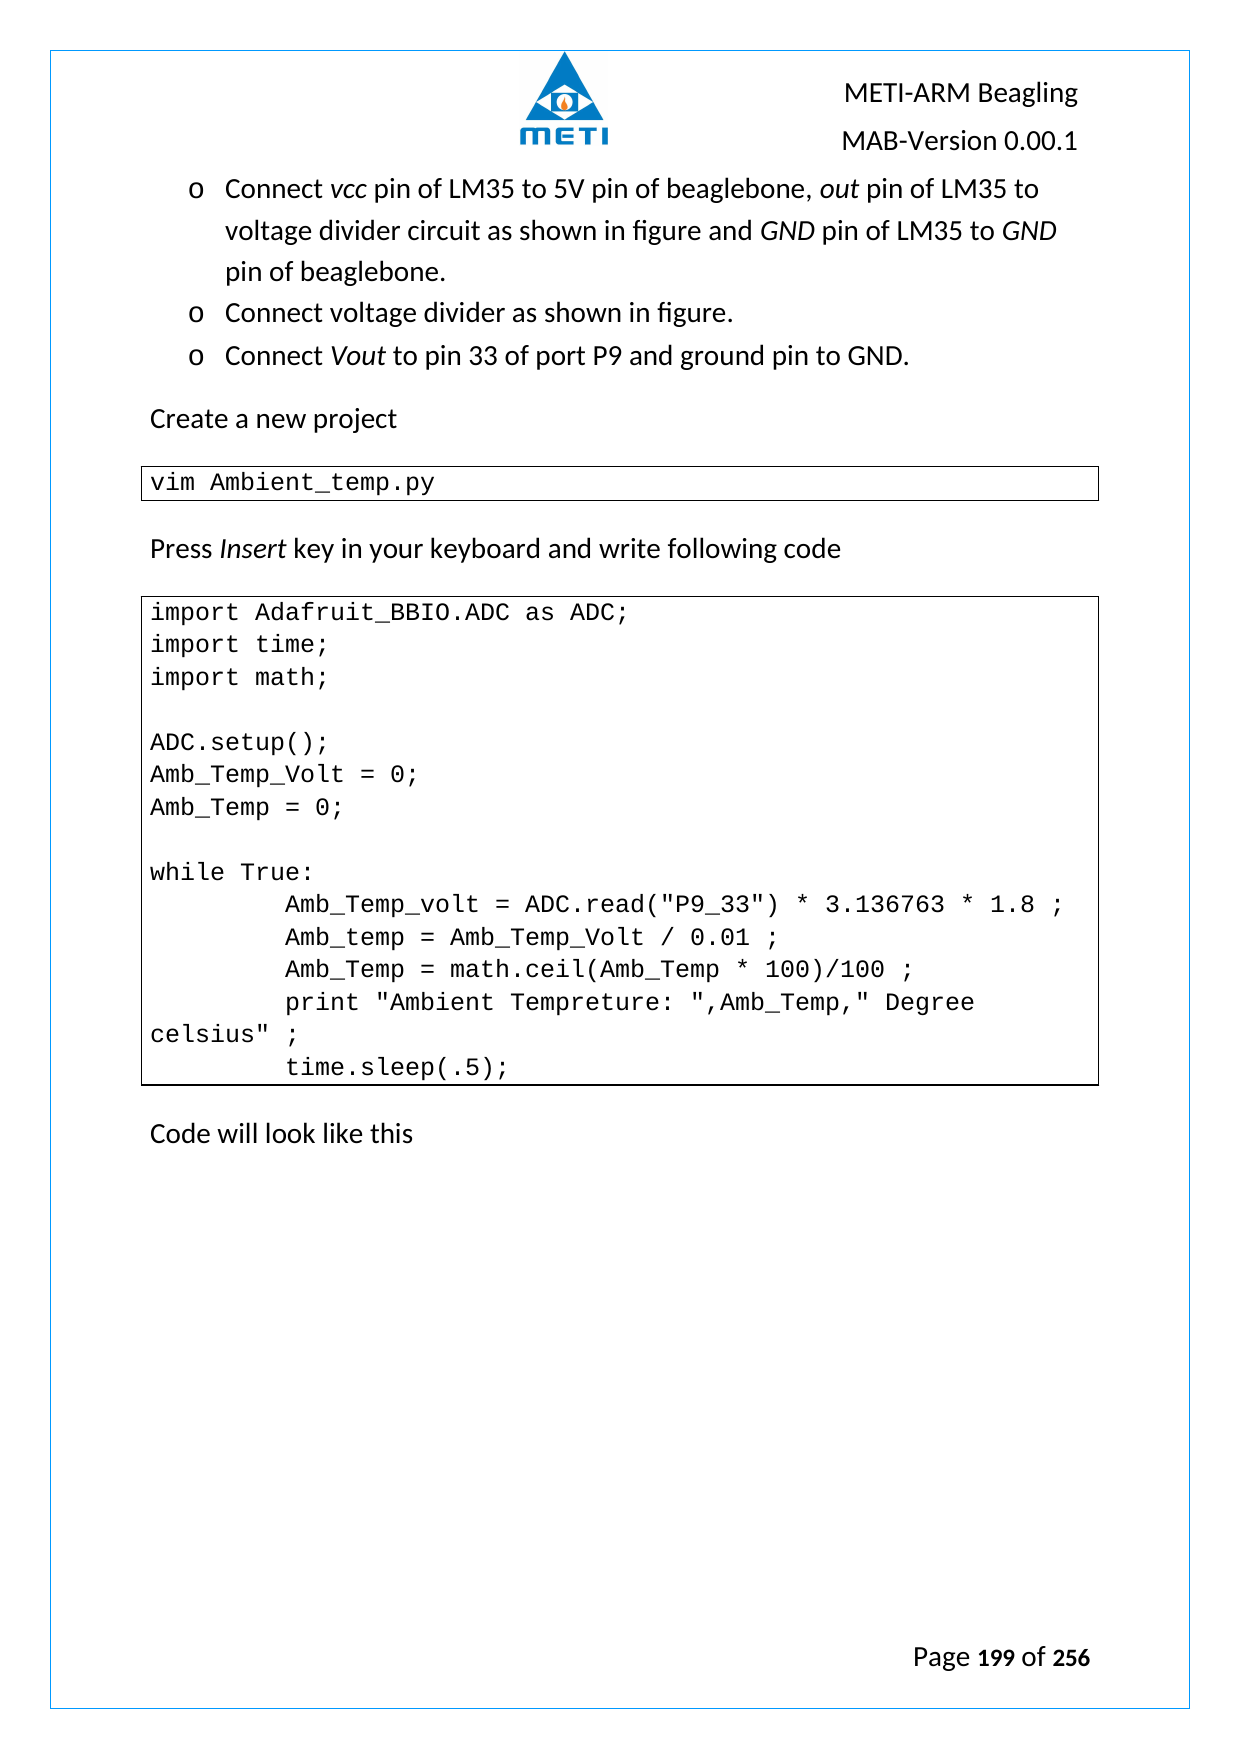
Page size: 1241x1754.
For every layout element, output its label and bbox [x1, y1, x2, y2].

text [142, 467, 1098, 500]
picture [519, 51, 609, 146]
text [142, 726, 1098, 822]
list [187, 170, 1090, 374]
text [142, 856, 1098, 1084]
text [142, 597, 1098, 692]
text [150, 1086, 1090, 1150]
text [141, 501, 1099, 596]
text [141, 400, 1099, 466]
